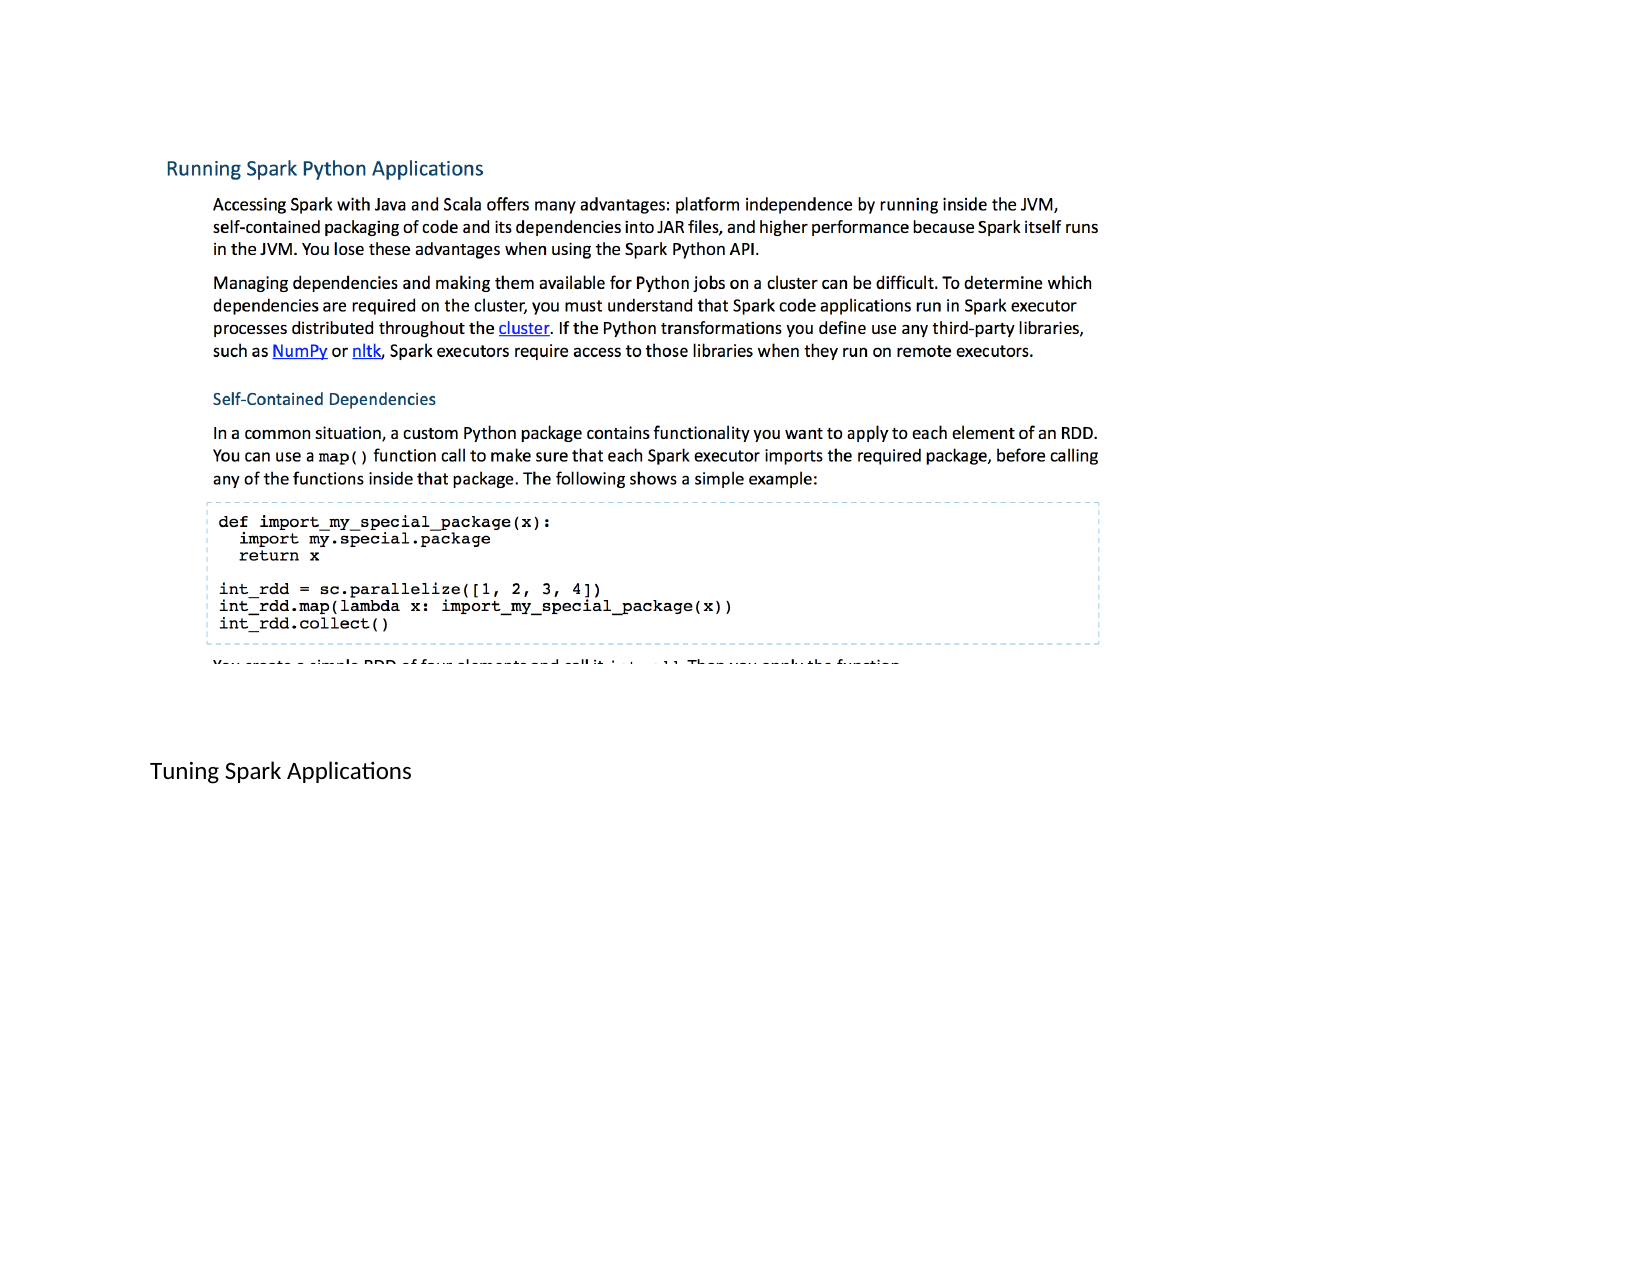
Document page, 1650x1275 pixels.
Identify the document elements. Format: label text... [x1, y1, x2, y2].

picture [150, 150, 1125, 664]
text Tuning Spark Applications [150, 755, 1500, 785]
